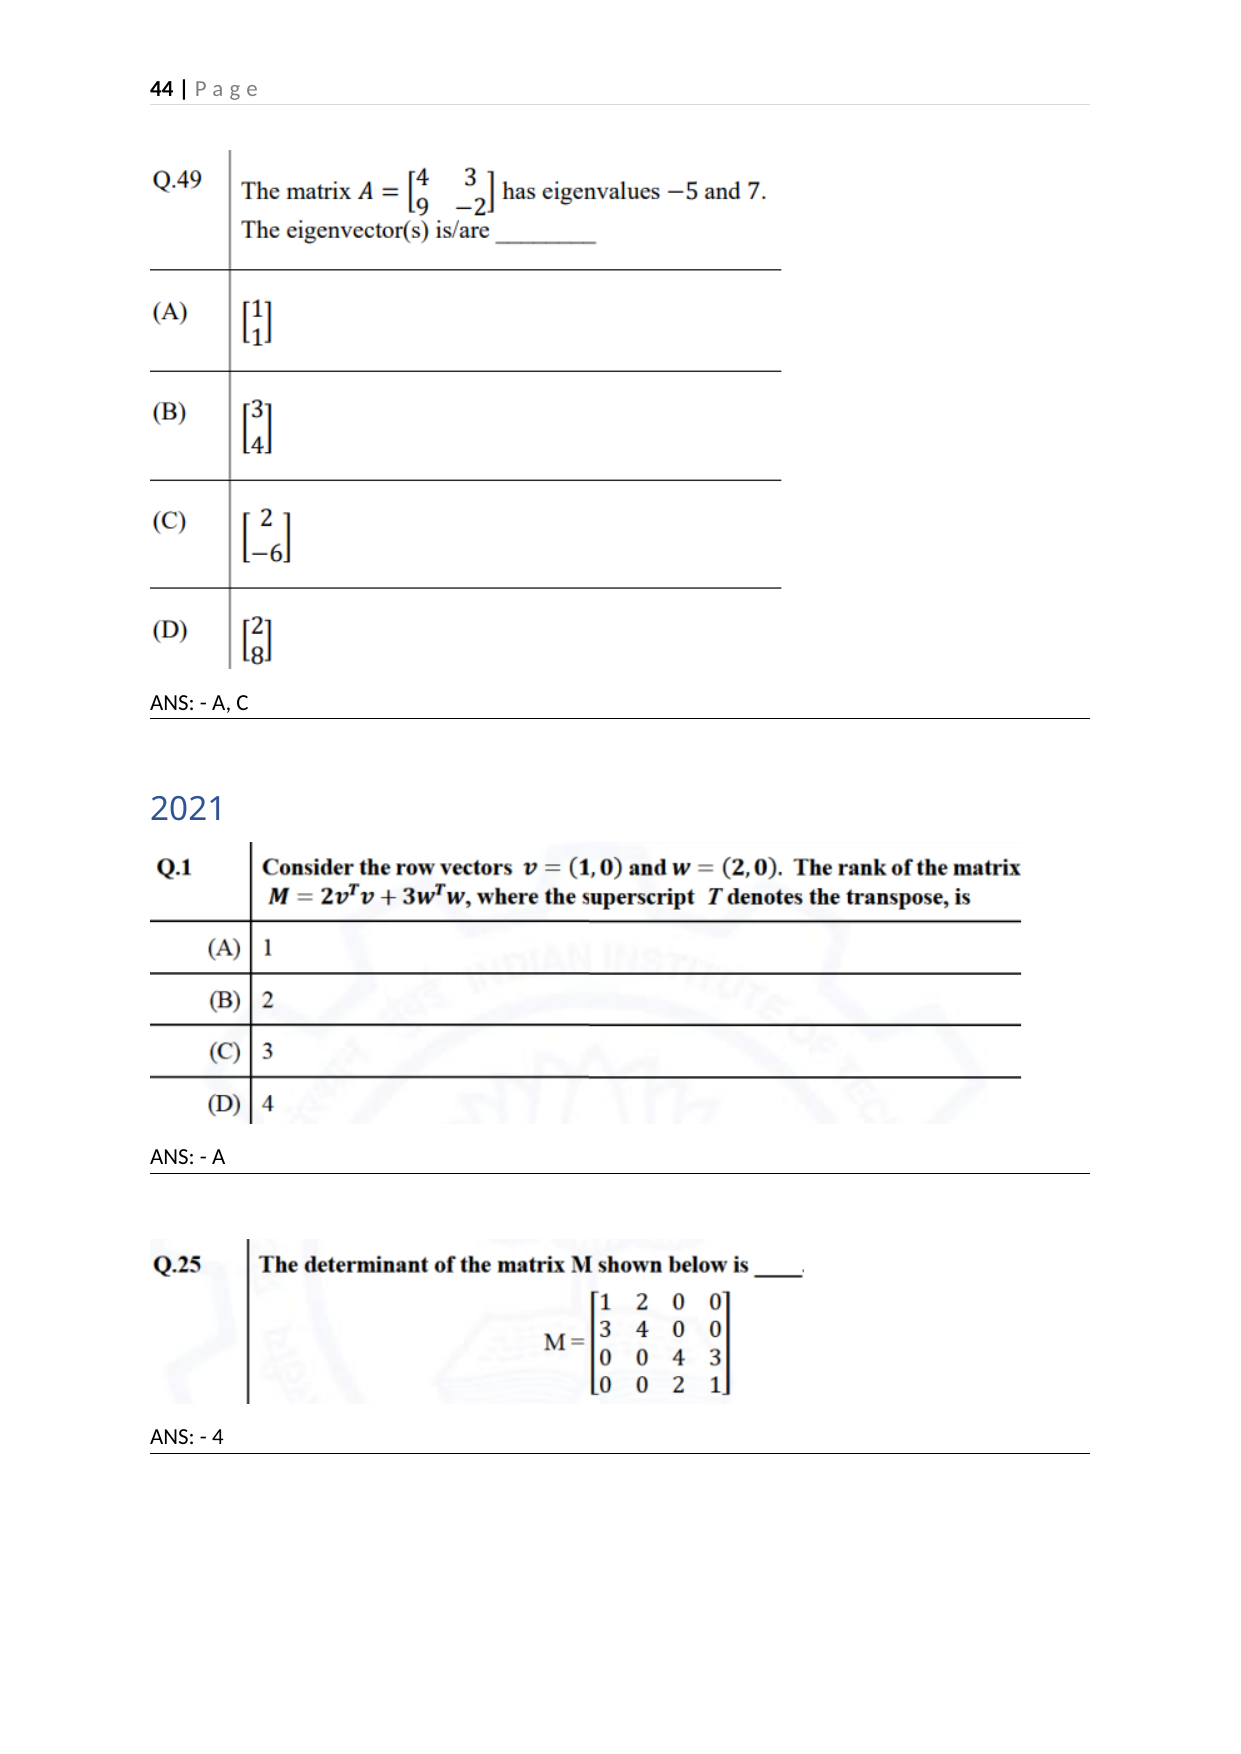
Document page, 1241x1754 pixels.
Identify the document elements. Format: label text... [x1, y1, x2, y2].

picture [150, 842, 1022, 1124]
picture [150, 150, 782, 669]
subtitle 2021 [150, 785, 1090, 830]
text ANS: - A [150, 1142, 1090, 1173]
text ANS: - 4 [150, 1422, 1090, 1453]
text ANS: - A, C [150, 688, 1090, 718]
picture [150, 1239, 804, 1404]
